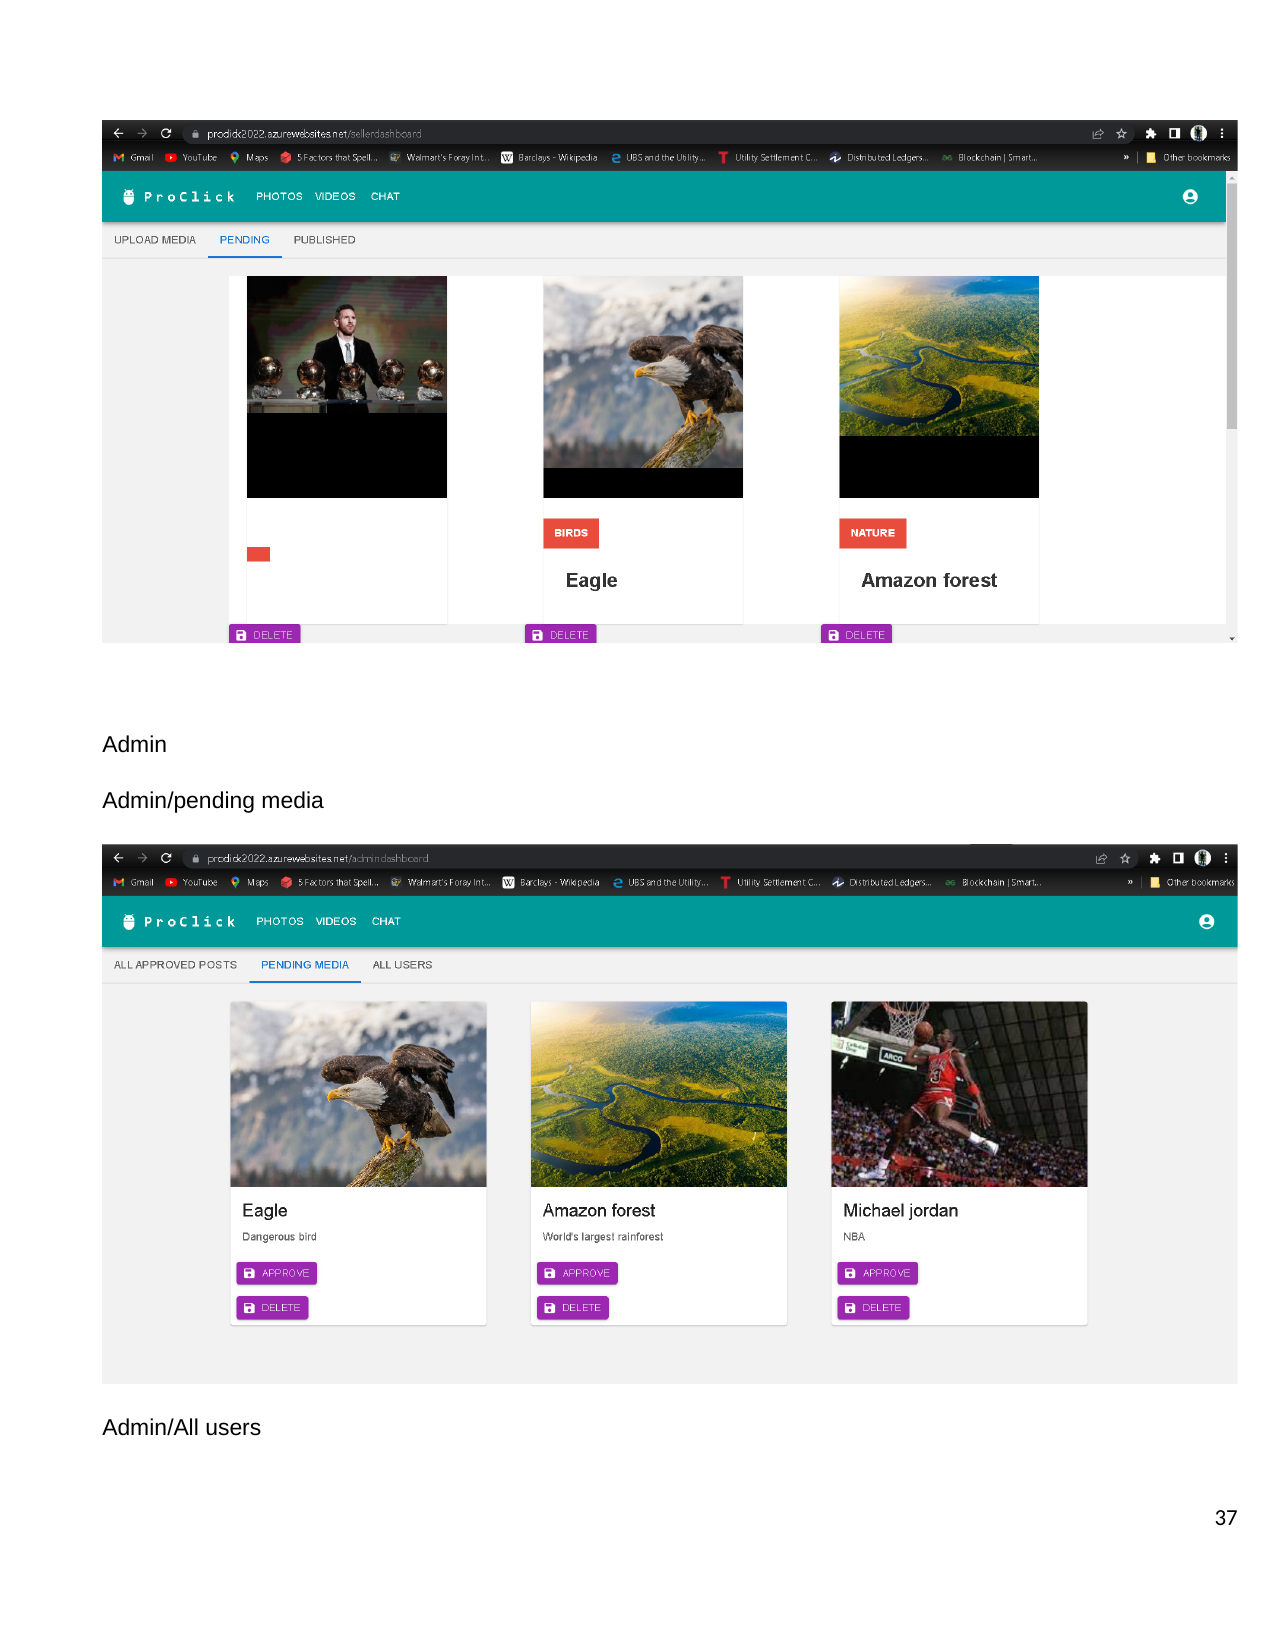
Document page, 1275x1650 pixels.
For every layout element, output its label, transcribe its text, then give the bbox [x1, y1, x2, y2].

text Admin/All users [102, 1414, 1237, 1440]
picture [102, 120, 1238, 643]
text Admin [102, 731, 1237, 757]
picture [102, 844, 1238, 1384]
text Admin/pending media [102, 787, 1237, 814]
